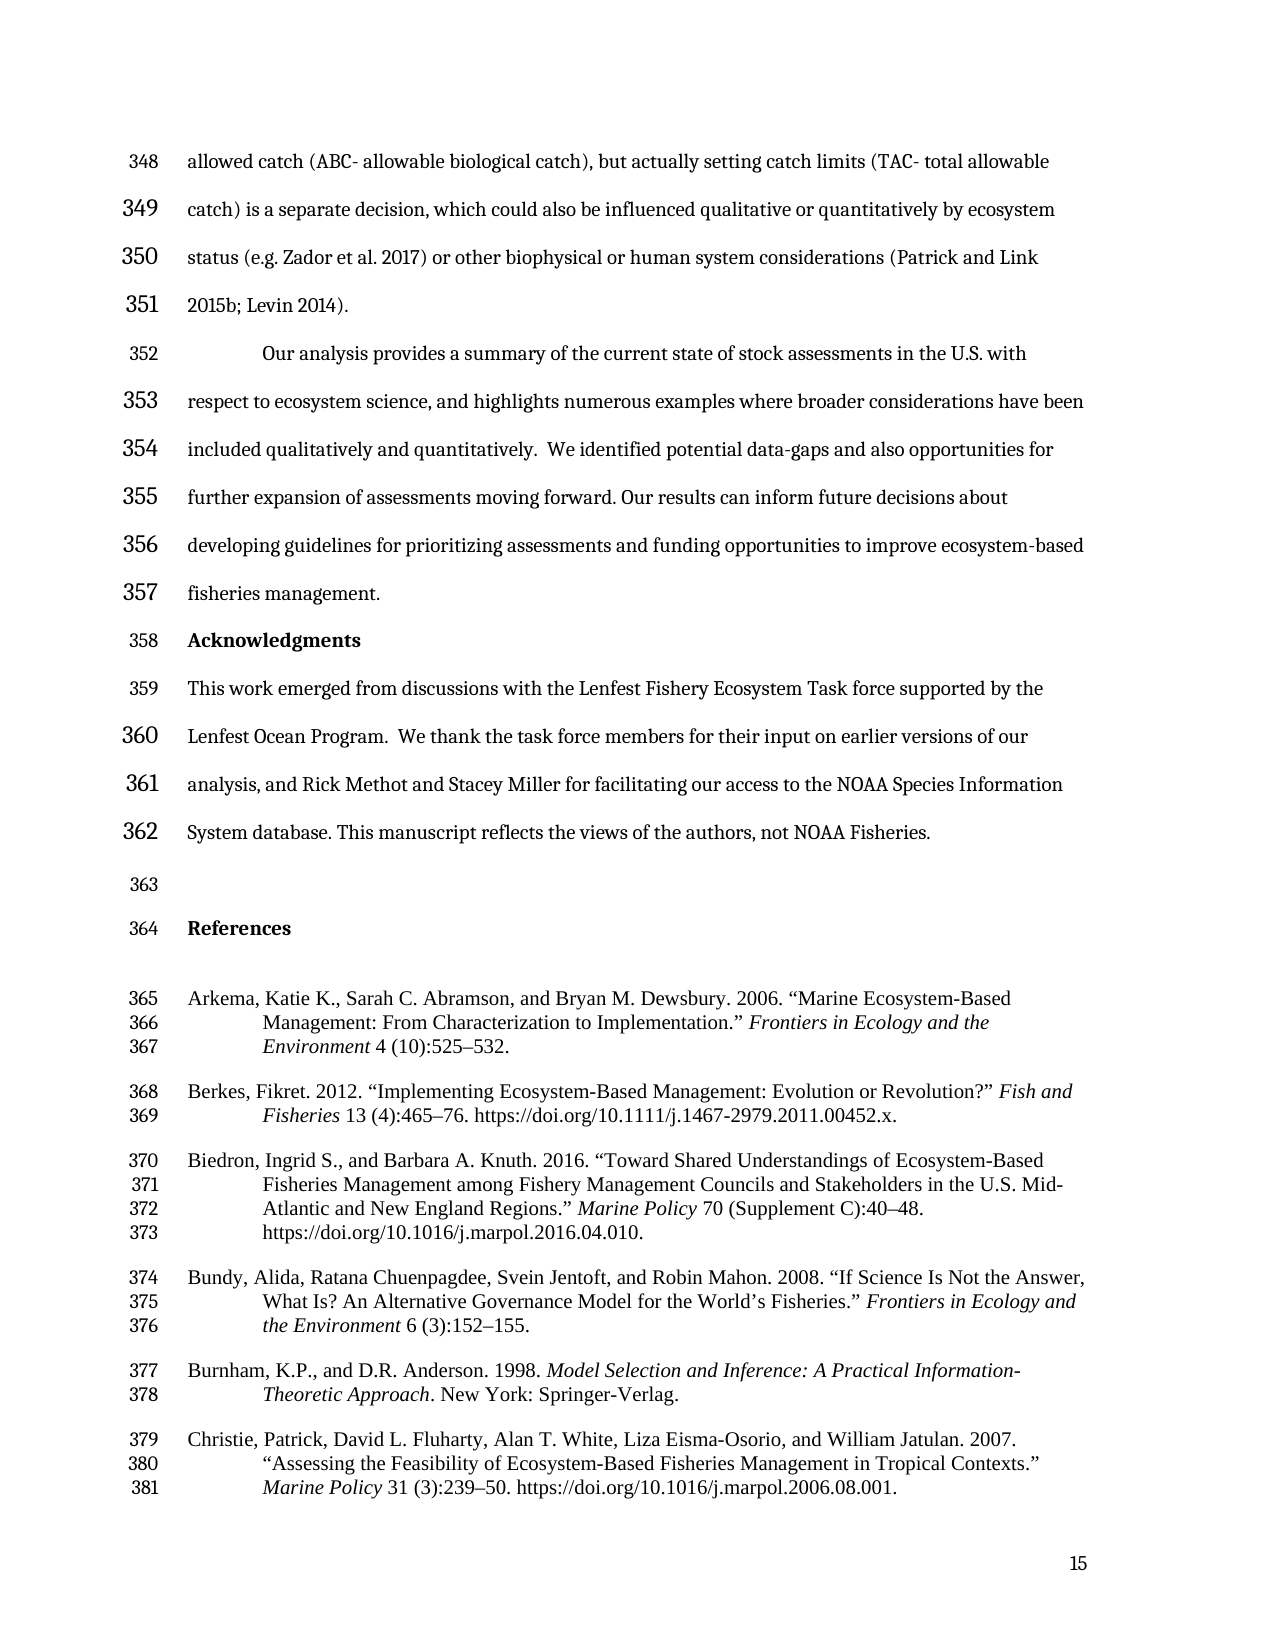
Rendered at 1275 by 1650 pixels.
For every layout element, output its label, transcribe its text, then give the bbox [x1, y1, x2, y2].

text Acknowledgments [187, 629, 1087, 653]
text References [187, 917, 1087, 941]
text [187, 150, 1087, 318]
text This work emerged from discussions with the Lenfest Fishery Ecosystem Task force supported by the Lenfest Ocean Program. We thank the task force members for their input on earlier versions of our analysis, and Rick Methot and Stacey Miller for facilitating our access to the NOAA Species Information System database. This manuscript reflects the views of the authors, not NOAA Fisheries. [187, 677, 1087, 845]
text Our analysis provides a summary of the current state of stock assessments in the U.S. with respect to ecosystem science, and highlights numerous examples where broader considerations have been included qualitatively and quantitatively. We identified potential data-gaps and also opportunities for further expansion of assessments moving forward. Our results can inform future decisions about developing guidelines for prioritizing assessments and funding opportunities to improve ecosystem-based fisheries management. [187, 342, 1087, 605]
